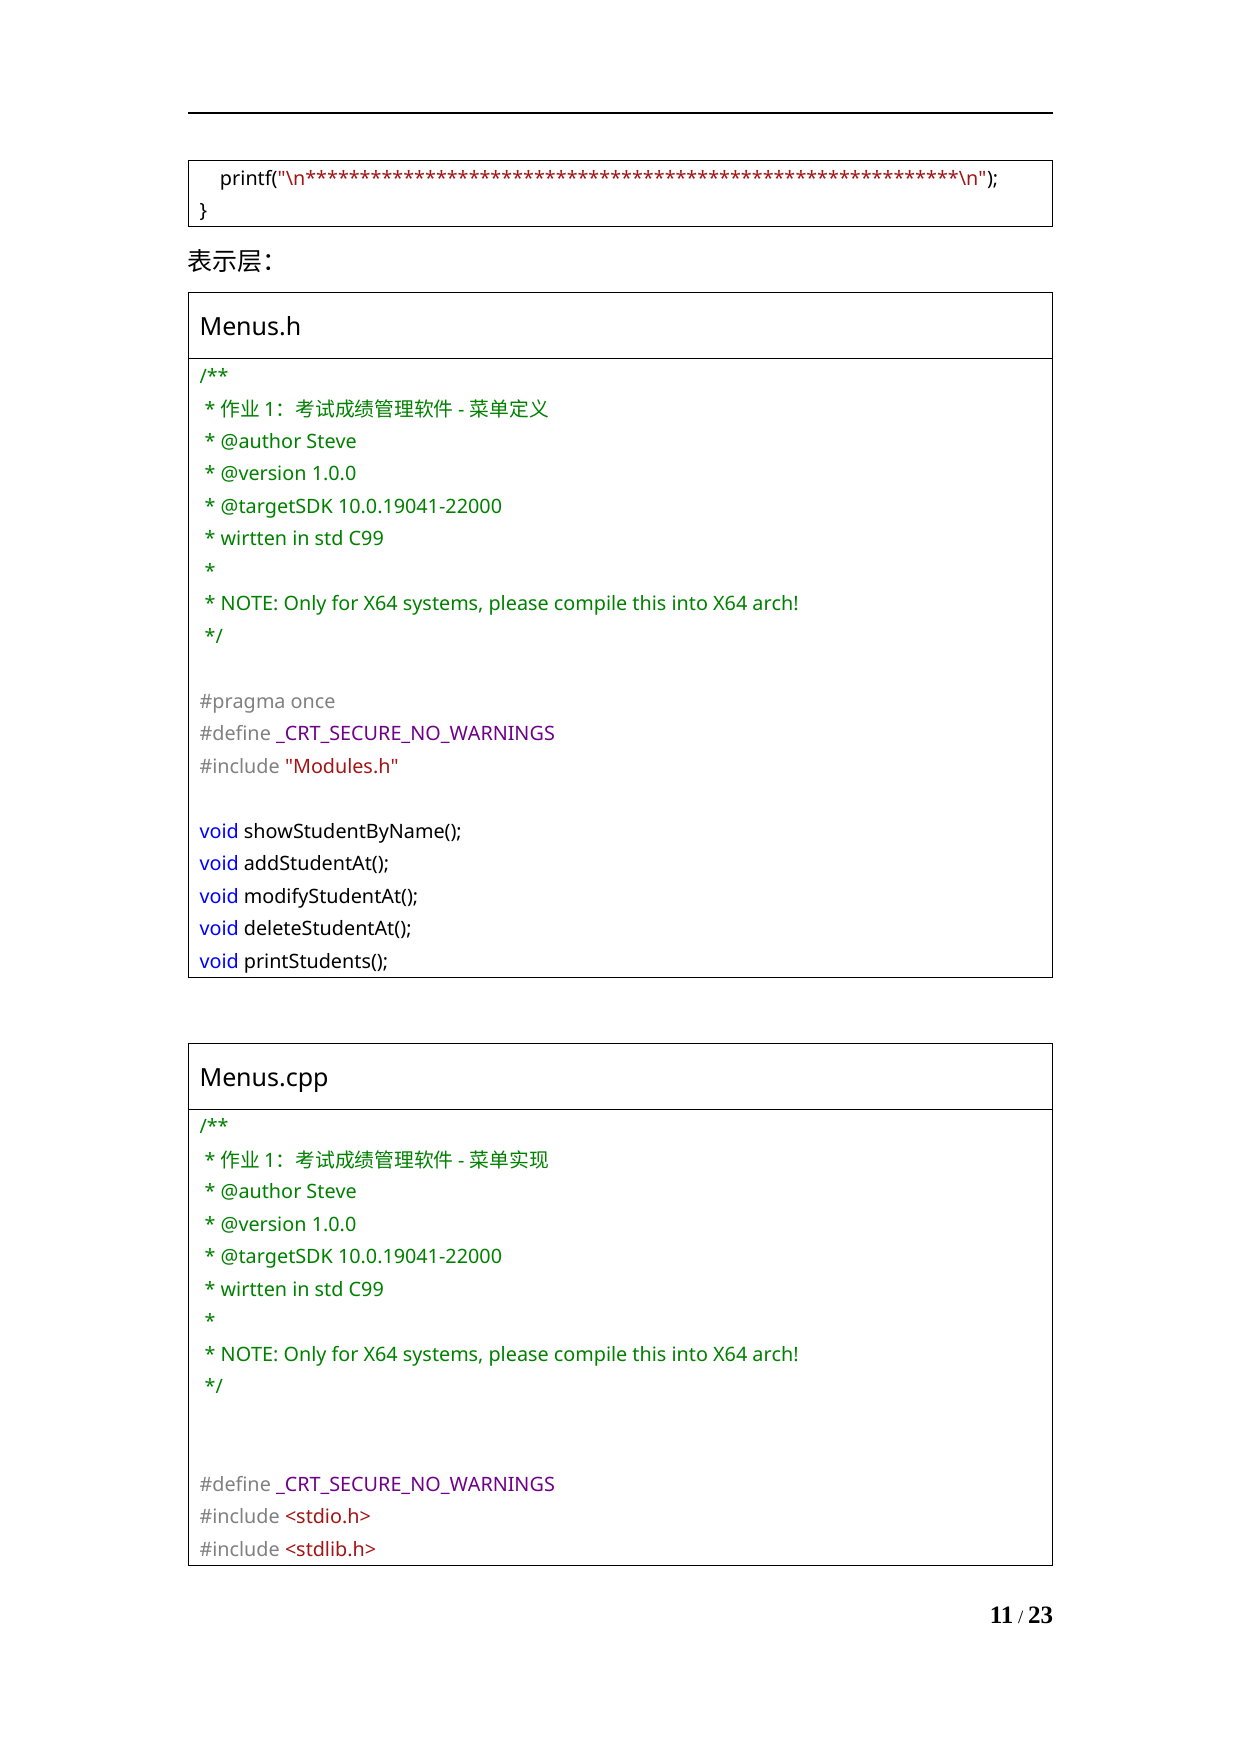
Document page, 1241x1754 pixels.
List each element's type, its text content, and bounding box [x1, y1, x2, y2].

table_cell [189, 1110, 1052, 1565]
text 表示层： [187, 227, 1053, 292]
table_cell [189, 161, 1052, 226]
table_header Menus.cpp [189, 1044, 1052, 1109]
table_header Menus.h [189, 293, 1052, 358]
table_cell /** * 作业1：考试成绩管理软件 - 菜单定义 * @author Steve * @version 1.0.0 * @targetSDK 10.0.19041-22000 * wirtten in std C99 * * NOTE: Only for X64 systems, please compile this into X64 arch! */ #pragma once #define _CRT_SECURE_NO_WARNINGS #include "Modules.h" void showStudentByName(); void addStudentAt(); void modifyStudentAt(); void deleteStudentAt(); void printStudents(); [189, 359, 1052, 977]
